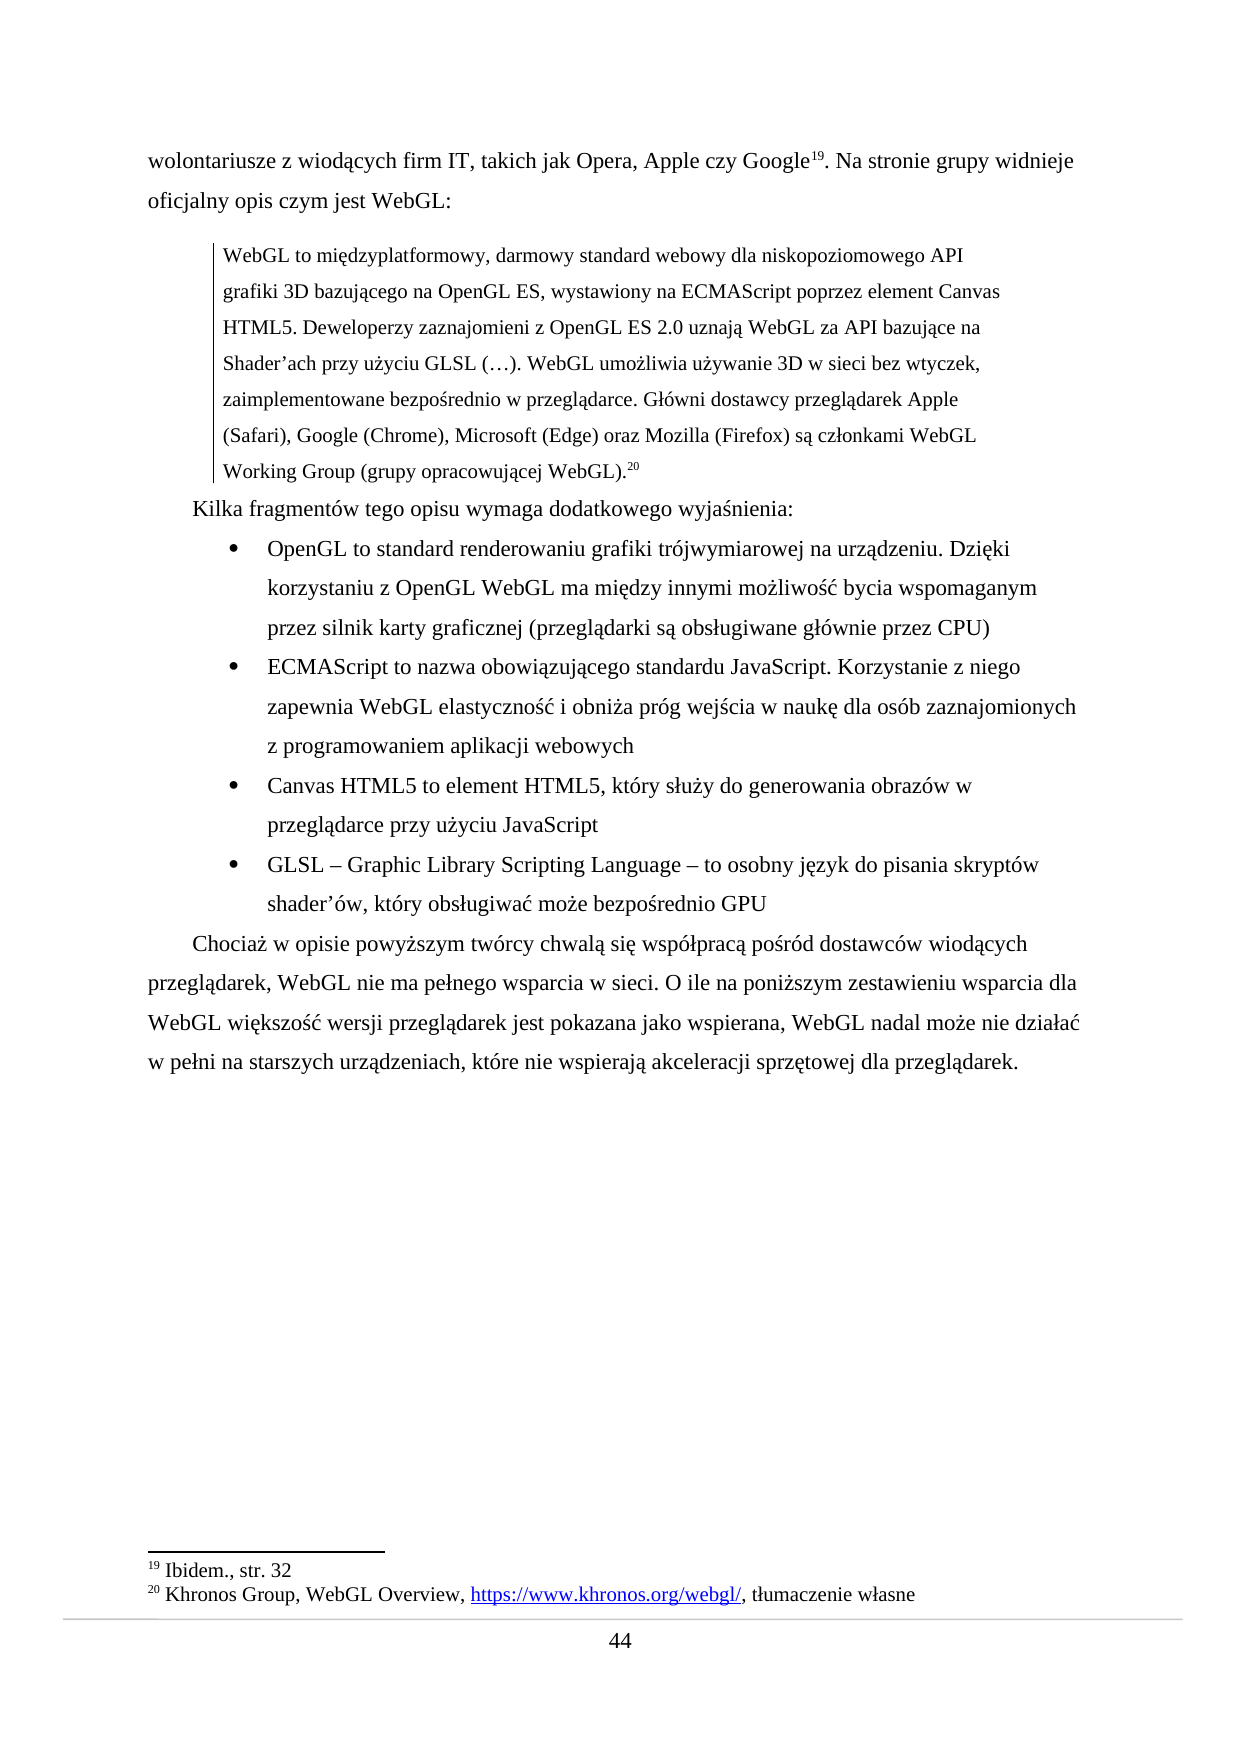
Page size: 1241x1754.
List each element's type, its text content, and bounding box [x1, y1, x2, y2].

text Chociaż w opisie powyższym twórcy chwalą się współpracą pośród dostawców wiodących przeglądarek, WebGL nie ma pełnego wsparcia w sieci. O ile na poniższym zestawieniu wsparcia dla WebGL większość wersji przeglądarek jest pokazana jako wspierana, WebGL nadal może nie działać w pełni na starszych urządzeniach, które nie wspierają akceleracji sprzętowej dla przeglądarek. [148, 930, 1093, 1074]
list ECMAScript to nazwa obowiązującego standardu JavaScript. Korzystanie z niego zapewnia WebGL elastyczność i obniża próg wejścia w naukę dla osób zaznajomionych z programowaniem aplikacji webowych [229, 653, 1093, 759]
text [148, 148, 1093, 213]
list Canvas HTML5 to element HTML5, który służy do generowania obrazów w przeglądarce przy użyciu JavaScript [229, 772, 1093, 838]
list OpenGL to standard renderowaniu grafiki trójwymiarowej na urządzeniu. Dzięki korzystaniu z OpenGL WebGL ma między innymi możliwość bycia wspomaganym przez silnik karty graficznej (przeglądarki są obsługiwane głównie przez CPU) [229, 535, 1093, 640]
list GLSL – Graphic Library Scripting Language – to osobny język do pisania skryptów shader’ów, który obsługiwać może bezpośrednio GPU [229, 851, 1093, 917]
text WebGL to międzyplatformowy, darmowy standard webowy dla niskopoziomowego API grafiki 3D bazującego na OpenGL ES, wystawiony na ECMAScript poprzez element Canvas HTML5. Deweloperzy zaznajomieni z OpenGL ES 2.0 uznają WebGL za API bazujące na Shader’ach przy użyciu GLSL (…). WebGL umożliwia używanie 3D w sieci bez wtyczek, zaimplementowane bezpośrednio w przeglądarce. Główni dostawcy przeglądarek Apple (Safari), Google (Chrome), Microsoft (Edge) oraz Mozilla (Firefox) są członkami WebGL Working Group (grupy opracowującej WebGL). [214, 243, 1018, 483]
text Kilka fragmentów tego opisu wymaga dodatkowego wyjaśnienia: [148, 496, 1093, 522]
